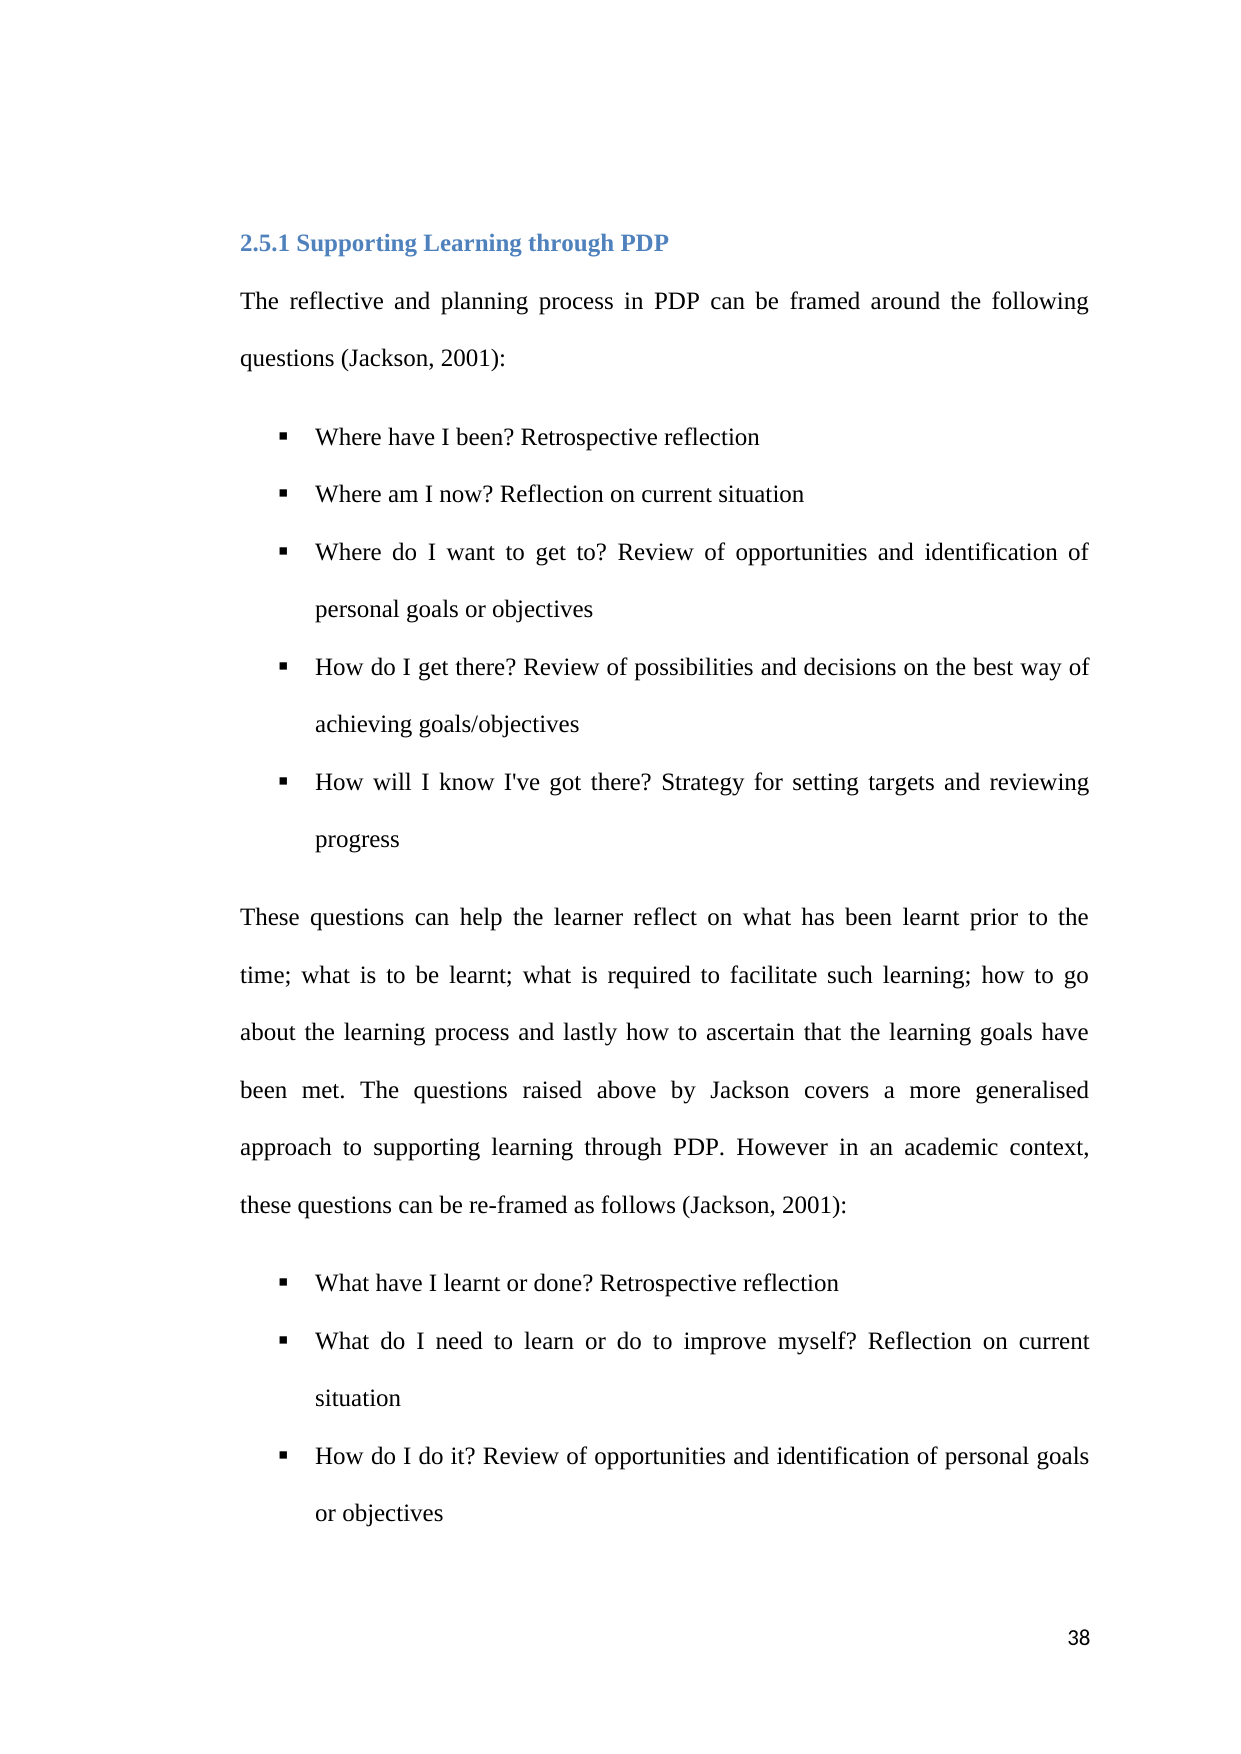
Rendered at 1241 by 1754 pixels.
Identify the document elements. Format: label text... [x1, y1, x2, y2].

text These questions can help the learner reflect on what has been learnt prior to the time; what is to be learnt; what is required to facilitate such learning; how to go about the learning process and lastly how to ascertain that the learning goals have been met. The questions raised above by Jackson covers a more generalised approach to supporting learning through PDP. However in an academic context, these questions can be re-framed as follows (Jackson, 2001): [240, 902, 1090, 1219]
list How do I do it? Review of opportunities and identification of personal goals or objectives [277, 1441, 1090, 1527]
list Where do I want to get to? Review of opportunities and identification of personal goals or objectives [277, 537, 1090, 623]
text The reflective and planning process in PDP can be framed around the following questions (Jackson, 2001): [240, 286, 1090, 372]
list Where have I been? Retrospective reflection [277, 422, 1090, 450]
list What have I learnt or done? Retrospective reflection [277, 1268, 1090, 1297]
list What do I need to learn or do to improve myself? Reflection on current situation [277, 1326, 1090, 1412]
list Where am I now? Reflection on current situation [277, 479, 1090, 508]
subtitle 2.5.1 Supporting Learning through PDP [240, 228, 1090, 257]
list How will I know I've got there? Strategy for setting targets and reviewing progress [277, 767, 1090, 853]
list How do I get there? Review of possibilities and decisions on the best way of achieving goals/objectives [277, 652, 1090, 738]
